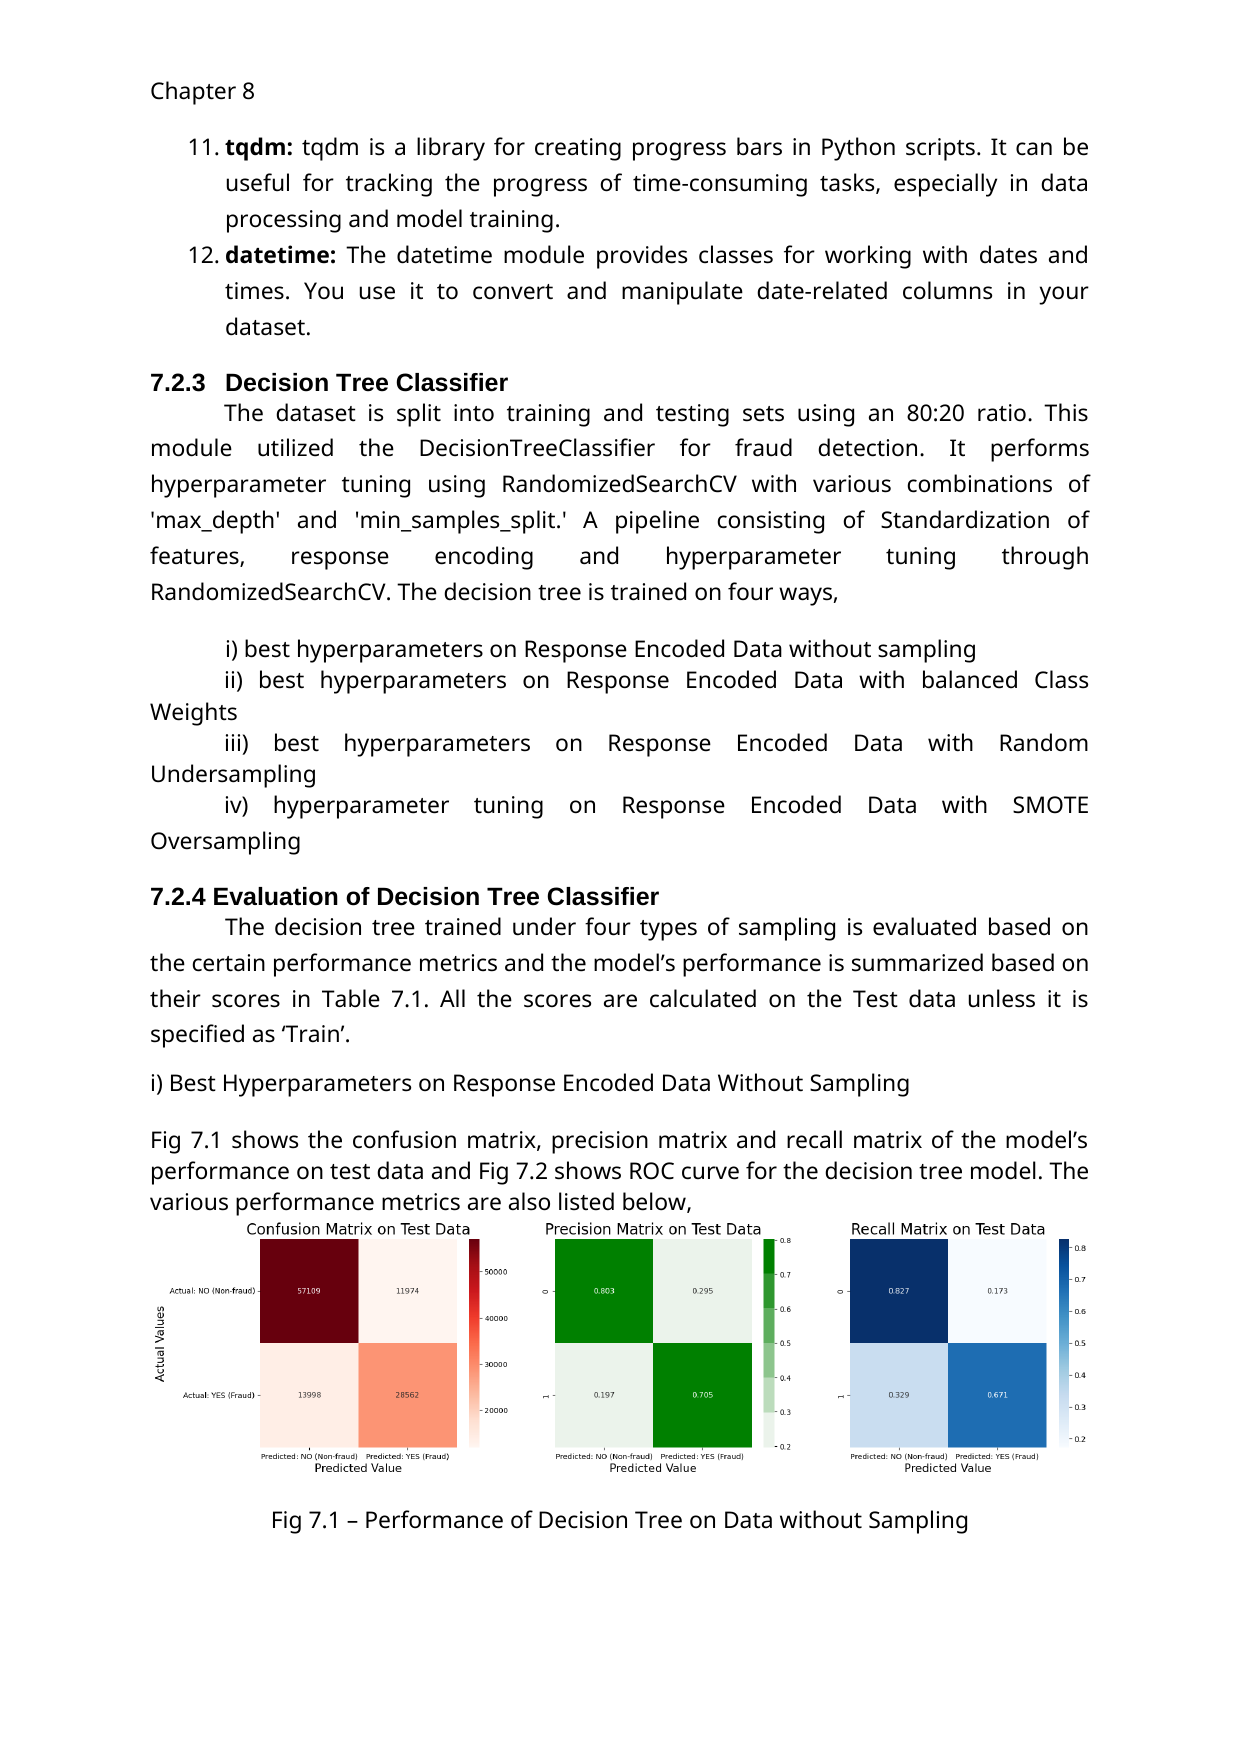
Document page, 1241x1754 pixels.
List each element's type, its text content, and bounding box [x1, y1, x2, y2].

text The dataset is split into training and testing sets using an 80:20 ratio. This module utilized the DecisionTreeClassifier for fraud detection. It performs hyperparameter tuning using RandomizedSearchCV with various combinations of 'max_depth' and 'min_samples_split.' A pipeline consisting of Standardization of features, response encoding and hyperparameter tuning through RandomizedSearchCV. The decision tree is trained on four ways, [150, 396, 1090, 607]
text ii) best hyperparameters on Response Encoded Data with balanced Class Weights [150, 664, 1090, 727]
text Fig 7.1 – Performance of Decision Tree on Data without Sampling [150, 1504, 1090, 1535]
list datetime: The datetime module provides classes for working with dates and times. You use it to convert and manipulate date-related columns in your dataset. [187, 239, 1090, 342]
subtitle 7.2.4 Evaluation of Decision Tree Classifier [150, 882, 1090, 911]
text The decision tree trained under four types of sampling is evaluated based on the certain performance metrics and the model’s performance is summarized based on their scores in Table 7.1. All the scores are calculated on the Test data unless it is specified as ‘Train’. [150, 911, 1090, 1050]
picture [150, 1217, 1091, 1479]
list tqdm: tqdm is a library for creating progress bars in Python scripts. It can be useful for tracking the progress of time-consuming tasks, especially in data processing and model training. [187, 131, 1090, 234]
text Fig 7.1 shows the confusion matrix, precision matrix and recall matrix of the model’s performance on test data and Fig 7.2 shows ROC curve for the decision tree model. The various performance metrics are also listed below, [150, 1124, 1090, 1217]
text iii) best hyperparameters on Response Encoded Data with Random Undersampling [150, 727, 1090, 789]
subtitle Decision Tree Classifier [150, 368, 1090, 396]
text i) best hyperparameters on Response Encoded Data without sampling [150, 633, 1090, 664]
text iv) hyperparameter tuning on Response Encoded Data with SMOTE Oversampling [150, 789, 1090, 856]
text i) Best Hyperparameters on Response Encoded Data Without Sampling [150, 1067, 1090, 1098]
